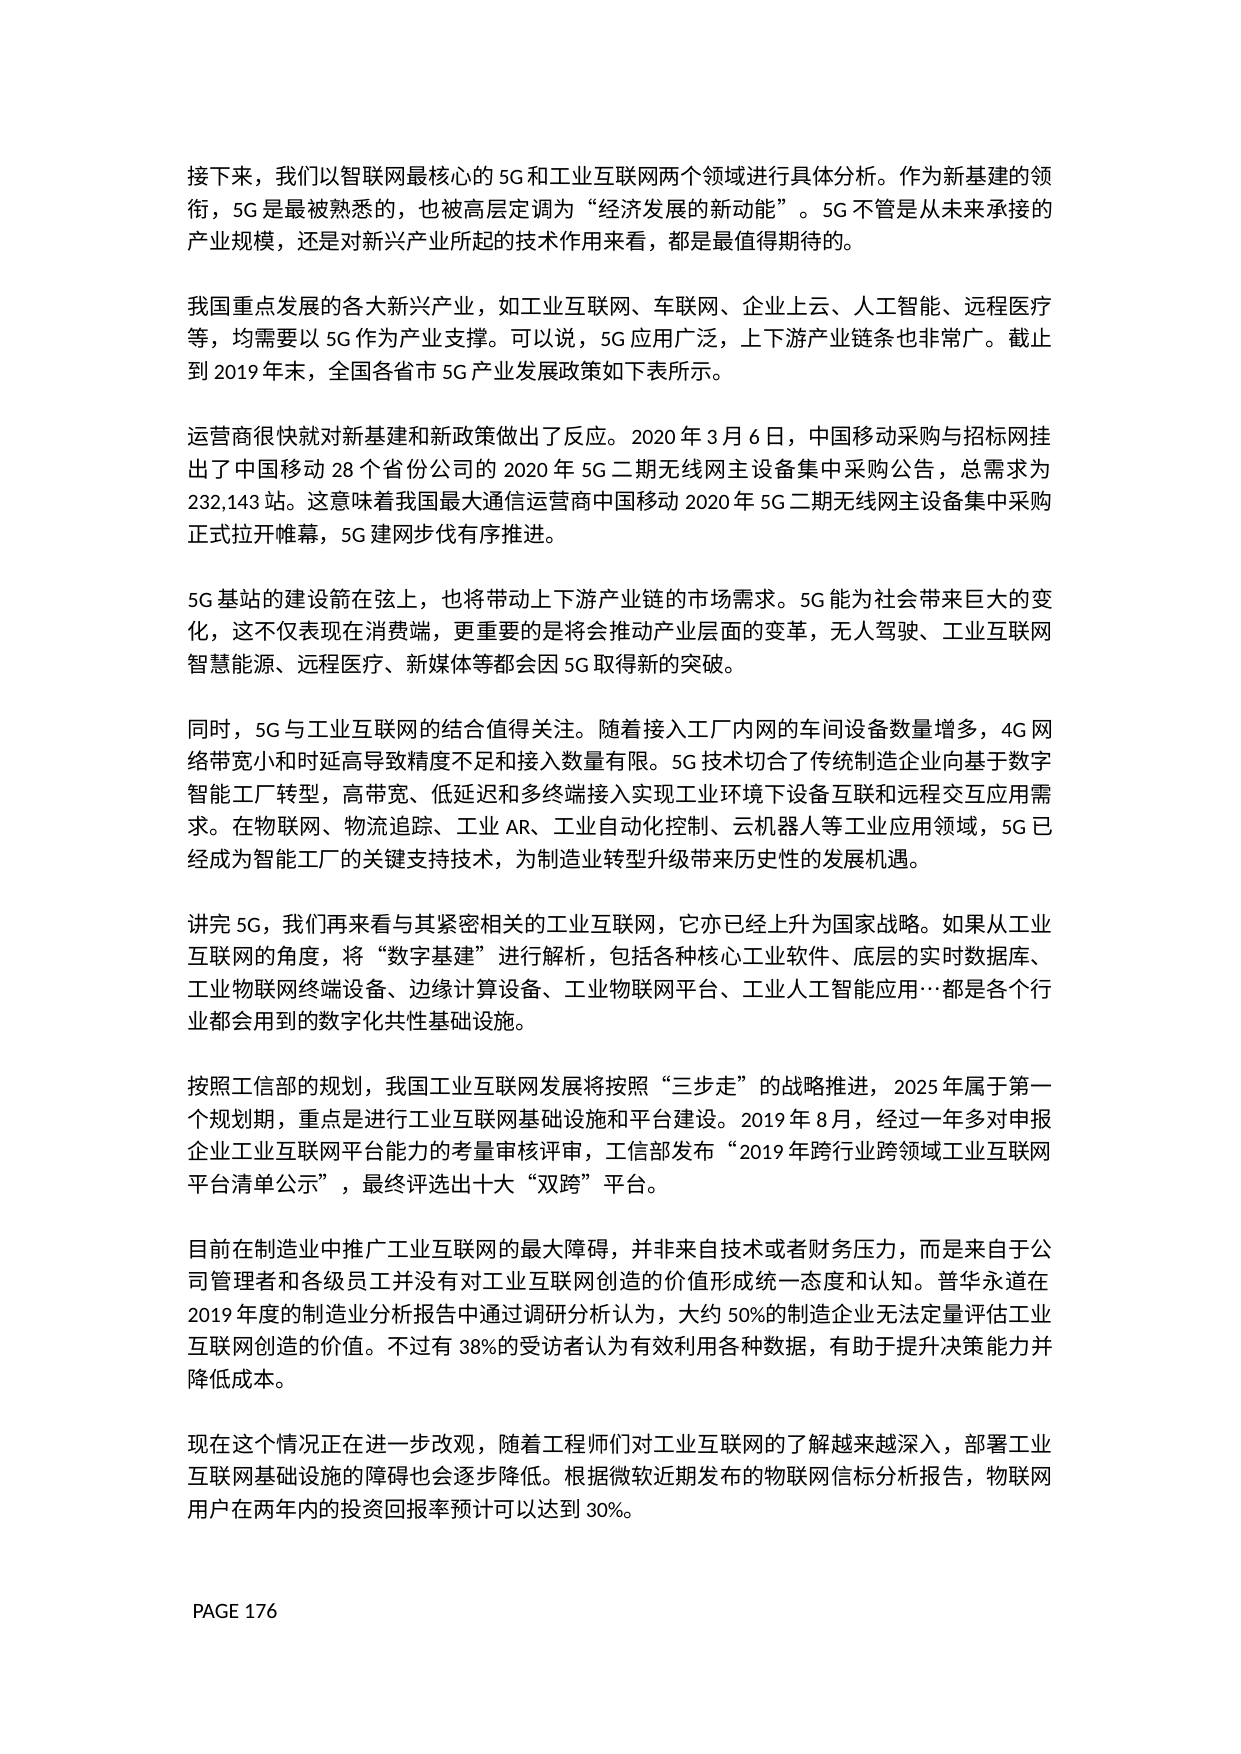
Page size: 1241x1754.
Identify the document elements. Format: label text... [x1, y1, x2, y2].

text 目前在制造业中推广工业互联网的最大障碍，并非来自技术或者财务压力，而是来自于公司管理者和各级员工并没有对工业互联网创造的价值形成统一态度和认知。普华永道在2019年度的制造业分析报告中通过调研分析认为，大约50%的制造企业无法定量评估工业互联网创造的价值。不过有38%的受访者认为有效利用各种数据，有助于提升决策能力并降低成本。 [187, 1231, 1053, 1394]
text 接下来，我们以智联网最核心的5G和工业互联网两个领域进行具体分析。作为新基建的领衔，5G是最被熟悉的，也被高层定调为“经济发展的新动能”。5G不管是从未来承接的产业规模，还是对新兴产业所起的技术作用来看，都是最值得期待的。 [187, 159, 1053, 256]
text 按照工信部的规划，我国工业互联网发展将按照“三步走”的战略推进，2025年属于第一个规划期，重点是进行工业互联网基础设施和平台建设。2019年8月，经过一年多对申报企业工业互联网平台能力的考量审核评审，工信部发布“2019年跨行业跨领域工业互联网平台清单公示”，最终评选出十大“双跨”平台。 [187, 1069, 1053, 1199]
text 我国重点发展的各大新兴产业，如工业互联网、车联网、企业上云、人工智能、远程医疗等，均需要以5G作为产业支撑。可以说，5G应用广泛，上下游产业链条也非常广。截止到2019年末，全国各省市5G产业发展政策如下表所示。 [187, 289, 1053, 386]
text 现在这个情况正在进一步改观，随着工程师们对工业互联网的了解越来越深入，部署工业互联网基础设施的障碍也会逐步降低。根据微软近期发布的物联网信标分析报告，物联网用户在两年内的投资回报率预计可以达到30%。 [187, 1426, 1053, 1524]
text 同时，5G与工业互联网的结合值得关注。随着接入工厂内网的车间设备数量增多，4G网络带宽小和时延高导致精度不足和接入数量有限。5G技术切合了传统制造企业向基于数字智能工厂转型，高带宽、低延迟和多终端接入实现工业环境下设备互联和远程交互应用需求。在物联网、物流追踪、工业AR、工业自动化控制、云机器人等工业应用领域，5G已经成为智能工厂的关键支持技术，为制造业转型升级带来历史性的发展机遇。 [187, 711, 1053, 874]
text 运营商很快就对新基建和新政策做出了反应。2020年3月6日，中国移动采购与招标网挂出了中国移动28个省份公司的2020年5G二期无线网主设备集中采购公告，总需求为232,143站。这意味着我国最大通信运营商中国移动2020年5G二期无线网主设备集中采购正式拉开帷幕，5G建网步伐有序推进。 [187, 419, 1053, 549]
text 5G基站的建设箭在弦上，也将带动上下游产业链的市场需求。5G能为社会带来巨大的变化，这不仅表现在消费端，更重要的是将会推动产业层面的变革，无人驾驶、工业互联网、智慧能源、远程医疗、新媒体等都会因5G取得新的突破。 [187, 581, 1053, 679]
text 讲完5G，我们再来看与其紧密相关的工业互联网，它亦已经上升为国家战略。如果从工业互联网的角度，将“数字基建”进行解析，包括各种核心工业软件、底层的实时数据库、工业物联网终端设备、边缘计算设备、工业物联网平台、工业人工智能应用…都是各个行业都会用到的数字化共性基础设施。 [187, 906, 1053, 1036]
